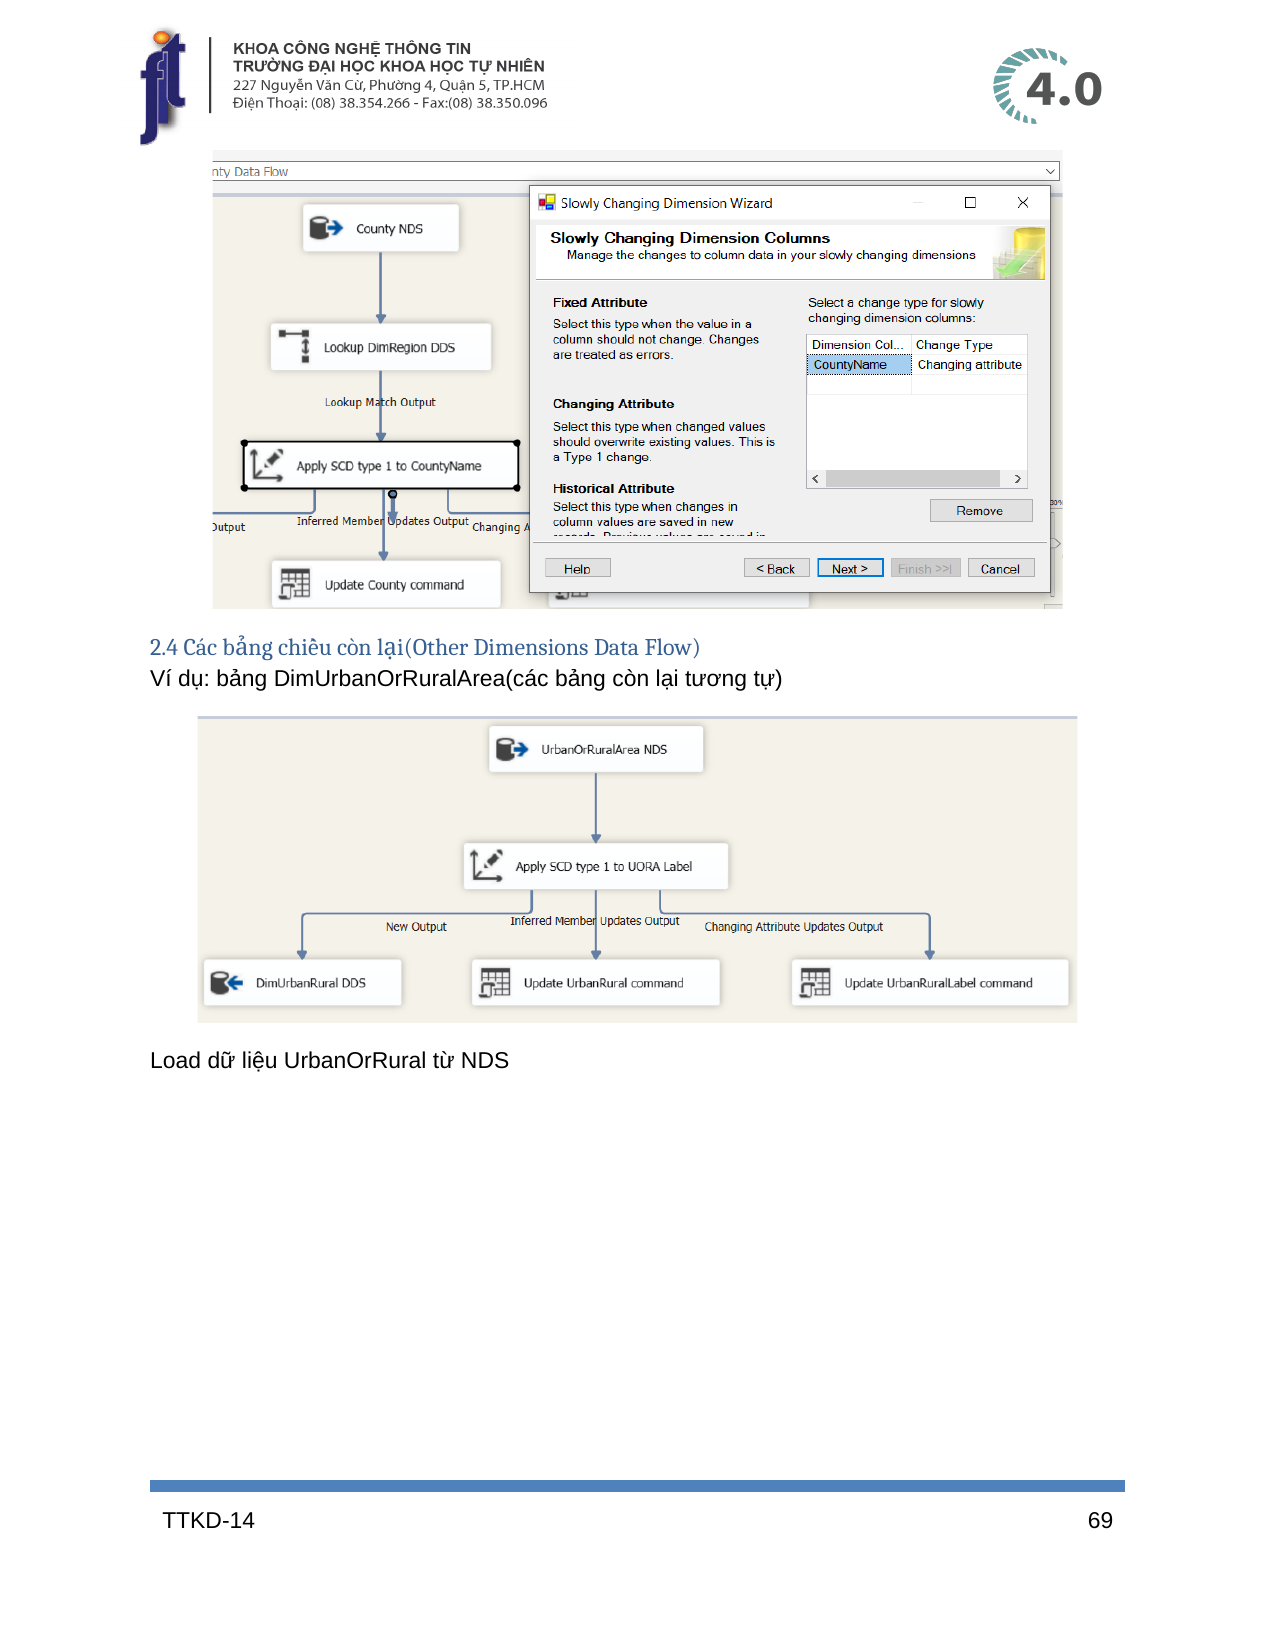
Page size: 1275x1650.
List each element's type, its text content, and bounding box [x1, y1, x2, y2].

subtitle 2.4 Các bảng chiều còn lại(Other Dimensions Data Flow) [150, 634, 1125, 661]
text Ví dụ: bảng DimUrbanOrRuralArea(các bảng còn lại tương tự) [150, 665, 1125, 692]
text Load dữ liệu UrbanOrRural từ NDS [150, 1047, 1125, 1073]
picture [197, 716, 1078, 1023]
picture [117, 21, 1063, 609]
picture [985, 41, 1108, 127]
